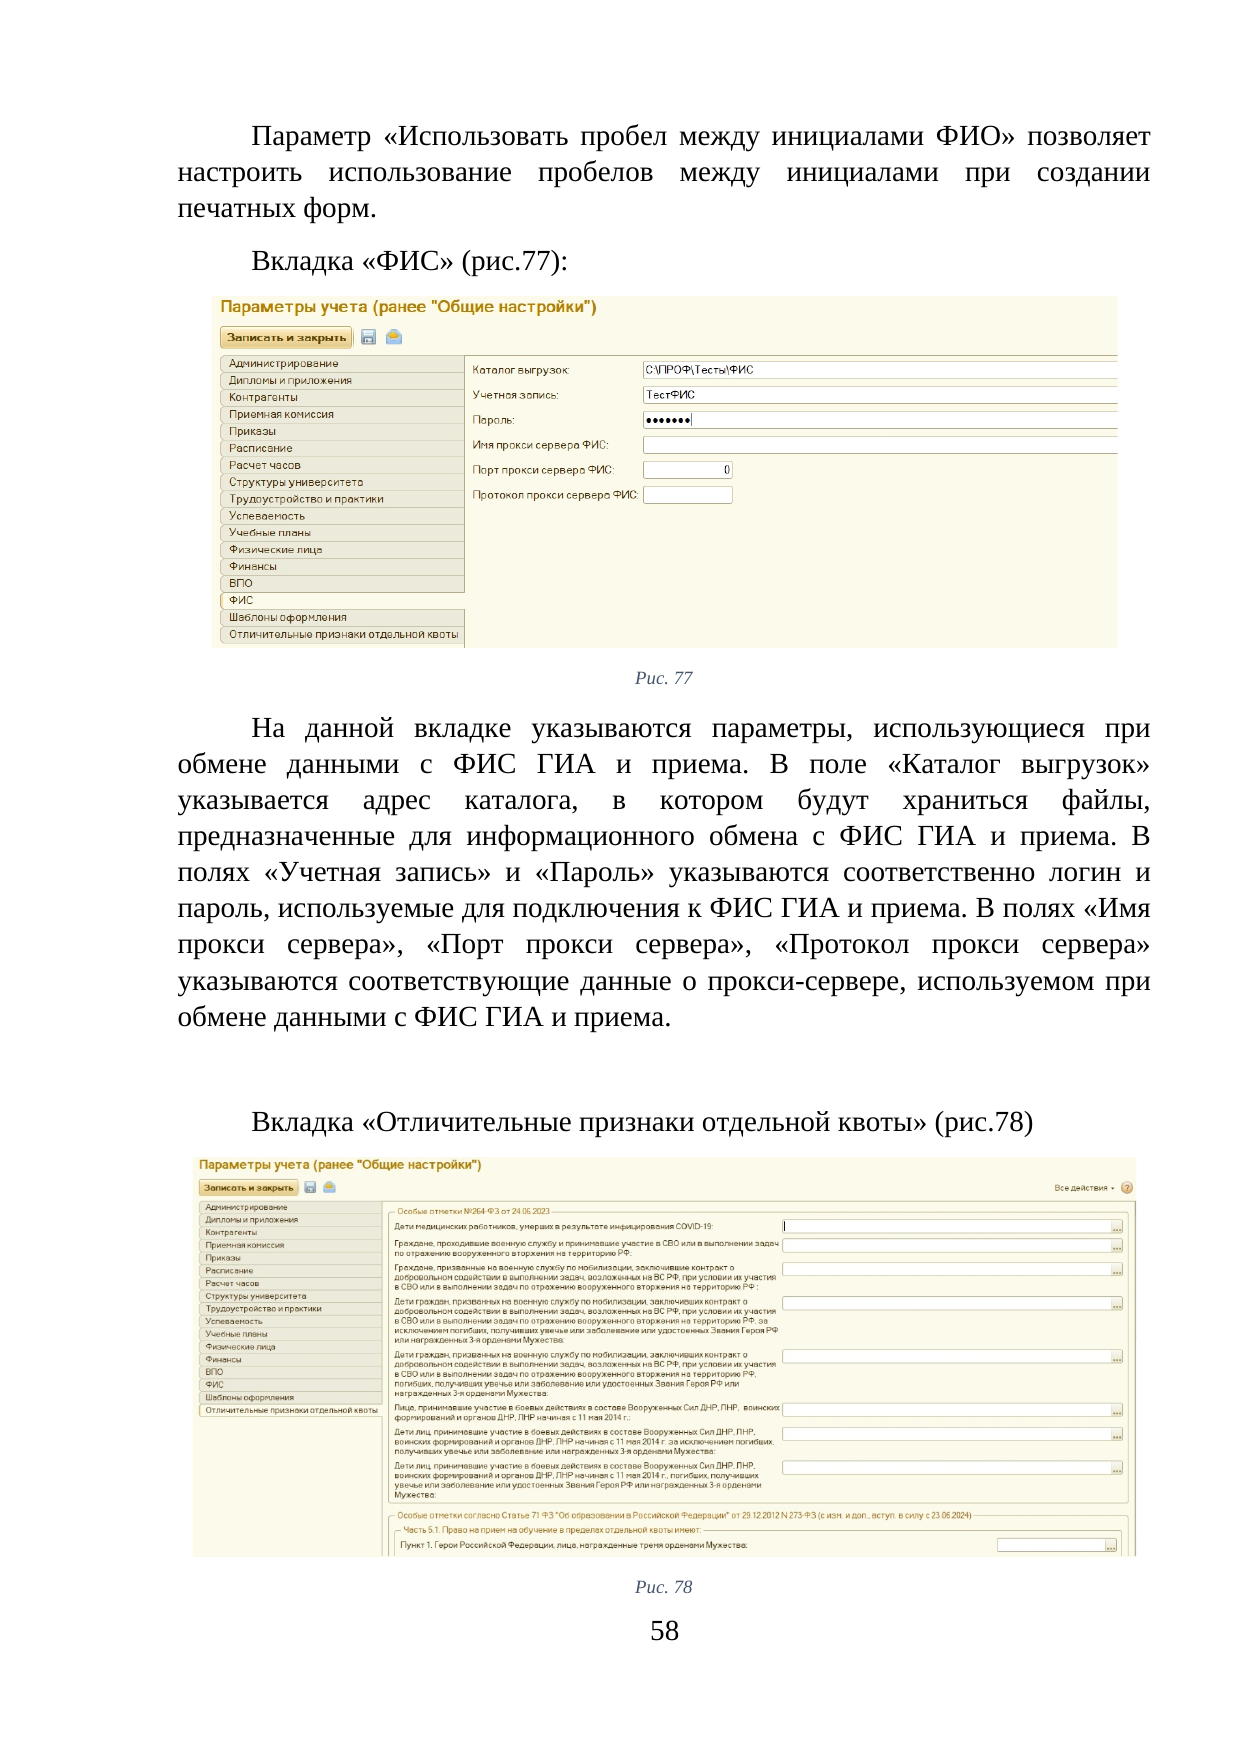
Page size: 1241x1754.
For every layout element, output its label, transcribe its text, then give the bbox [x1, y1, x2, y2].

picture [211, 296, 1118, 648]
picture [192, 1157, 1137, 1557]
text Параметр «Использовать пробел между инициалами ФИО» позволяет настроить использование пробелов между инициалами при создании печатных форм. [177, 118, 1152, 224]
text Вкладка «Отличительные признаки отдельной квоты» (рис.78) [177, 1104, 1152, 1138]
text Вкладка «ФИС» (рис.77): [177, 243, 1152, 277]
text На данной вкладке указываются параметры, использующиеся при обмене данными с ФИС ГИА и приема. В поле «Каталог выгрузок» указывается адрес каталога, в котором будут храниться файлы, предназначенные для информационного обмена с ФИС ГИА и приема. В полях «Учетная запись» и «Пароль» указываются соответственно логин и пароль, используемые для подключения к ФИС ГИА и приема. В полях «Имя прокси сервера», «Порт прокси сервера», «Протокол прокси сервера» указываются соответствующие данные о прокси-сервере, используемом при обмене данными с ФИС ГИА и приема. [177, 710, 1152, 1032]
